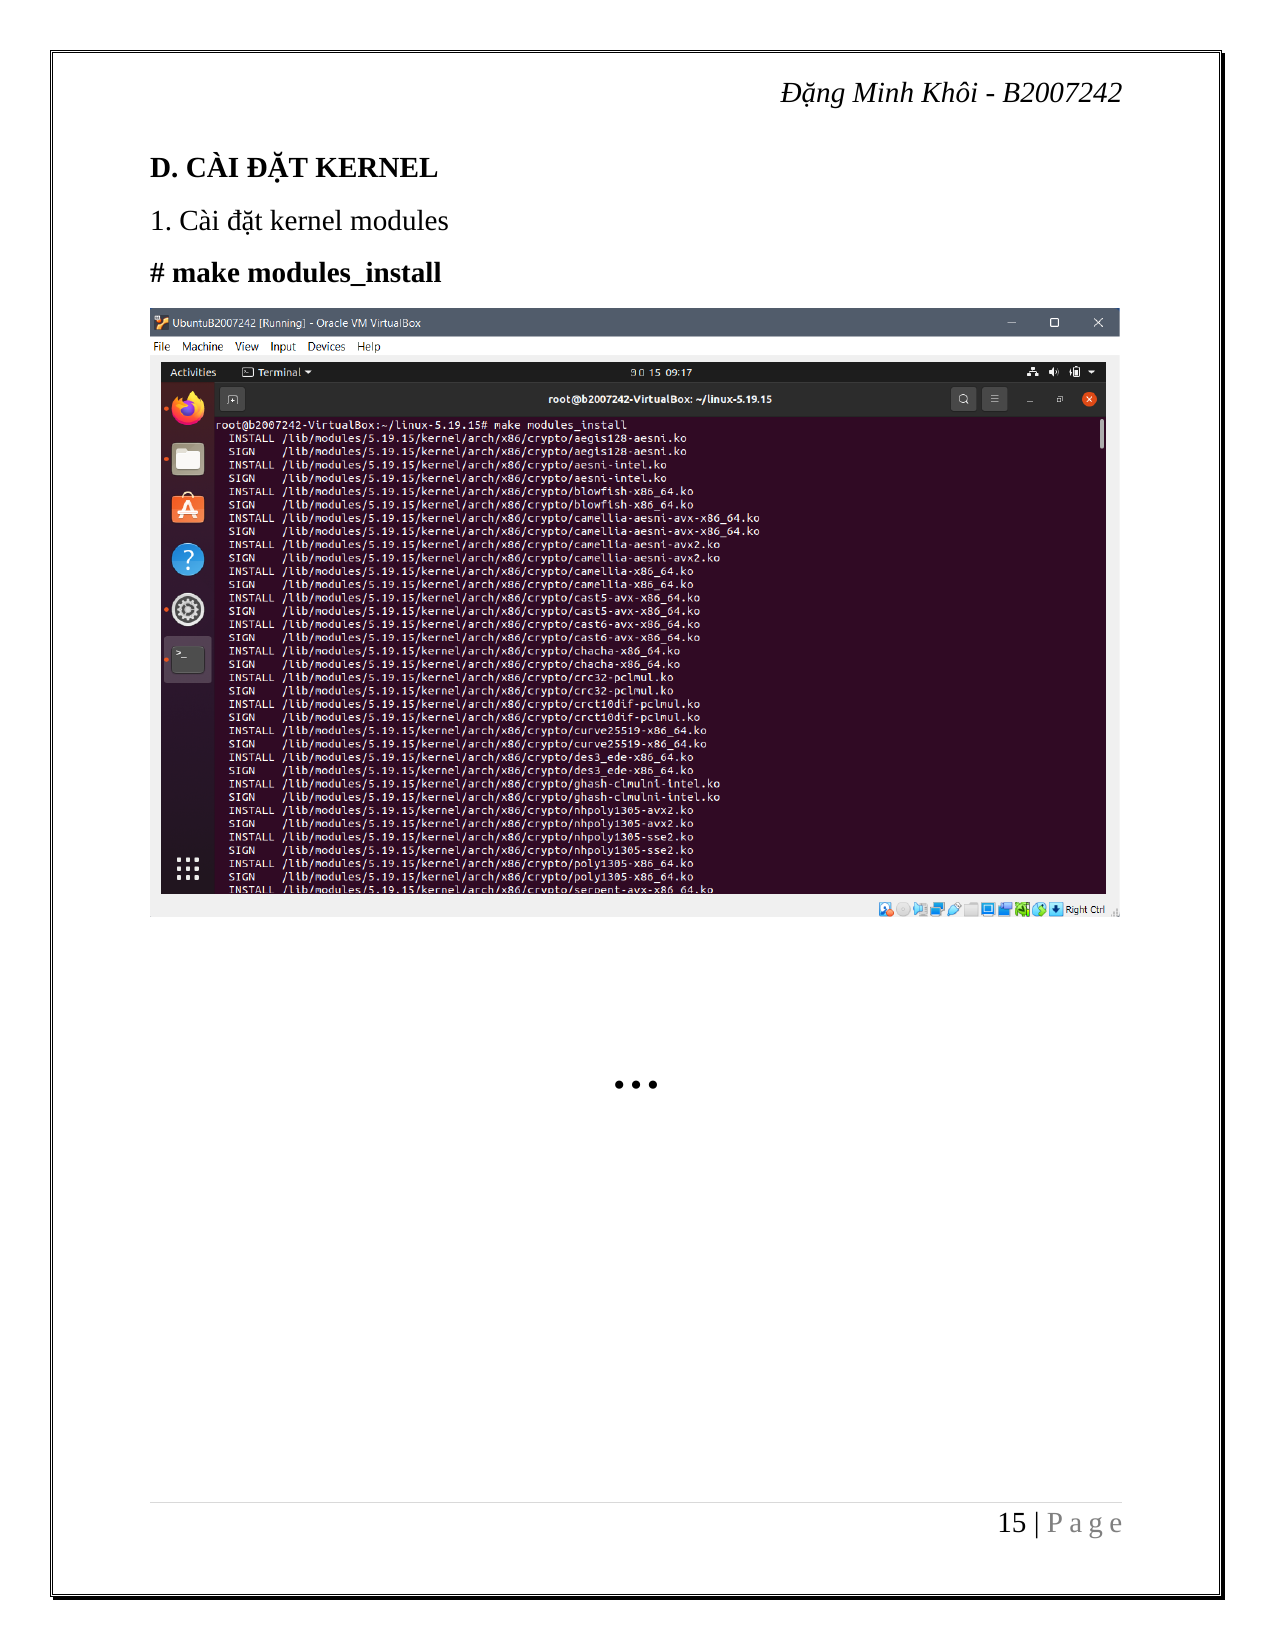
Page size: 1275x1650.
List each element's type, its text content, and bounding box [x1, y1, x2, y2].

picture [150, 308, 1120, 917]
text … [150, 1042, 1122, 1099]
text D. CÀI ĐẶT KERNEL [150, 150, 1122, 183]
text # make modules_install [150, 256, 1122, 289]
text 1. Cài đặt kernel modules [150, 203, 1122, 236]
